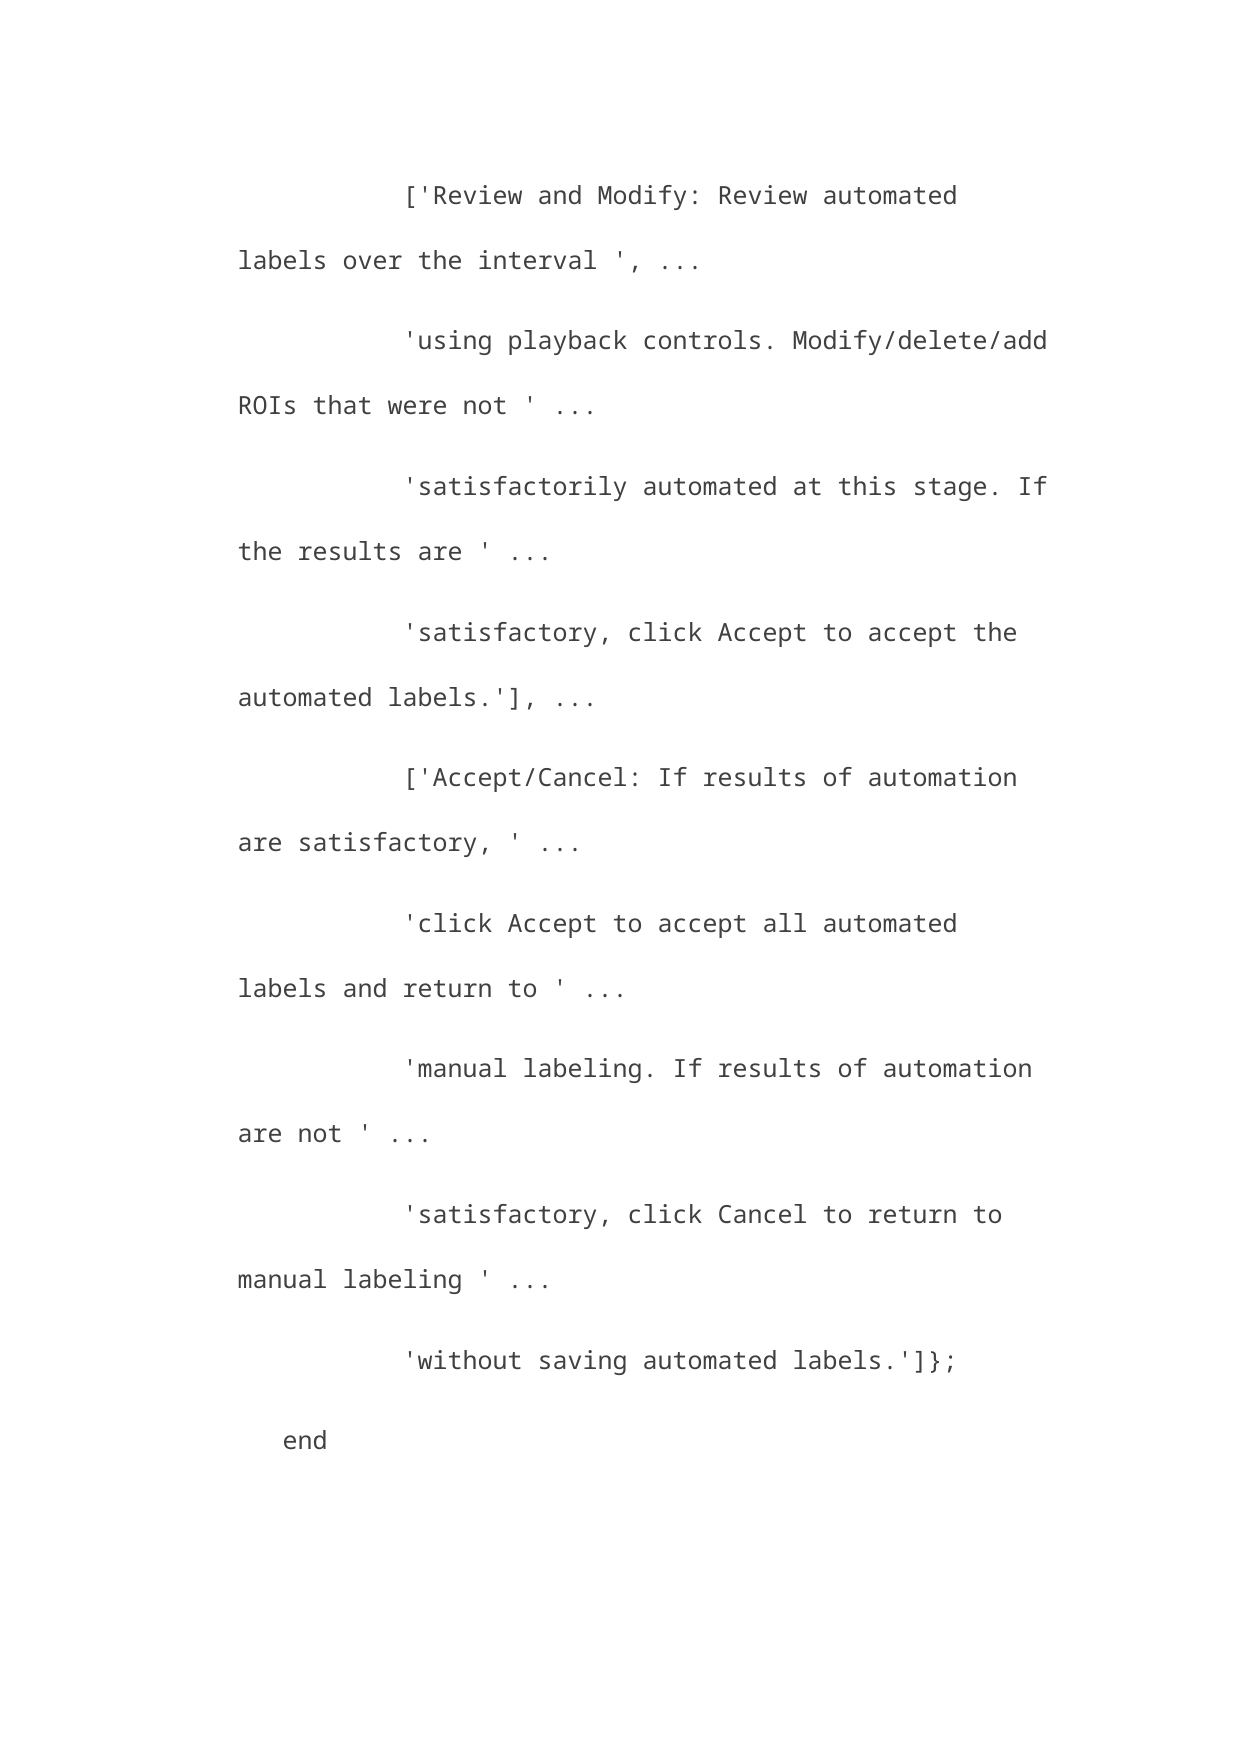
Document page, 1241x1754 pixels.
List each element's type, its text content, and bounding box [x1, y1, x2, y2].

text ['Review and Modify: Review automated labels over the interval ', ... [237, 162, 1053, 292]
text 'satisfactory, click Cancel to return to manual labeling ' ... [237, 1181, 1053, 1311]
text 'satisfactorily automated at this stage. If the results are ' ... [237, 453, 1053, 583]
text 'without saving automated labels.']}; [237, 1327, 1053, 1392]
text ['Accept/Cancel: If results of automation are satisfactory, ' ... [237, 744, 1053, 874]
text 'using playback controls. Modify/delete/add ROIs that were not ' ... [237, 308, 1053, 438]
text 'satisfactory, click Accept to accept the automated labels.'], ... [237, 599, 1053, 729]
text 'click Accept to accept all automated labels and return to ' ... [237, 890, 1053, 1020]
text 'manual labeling. If results of automation are not ' ... [237, 1036, 1053, 1166]
text end [237, 1408, 1053, 1473]
